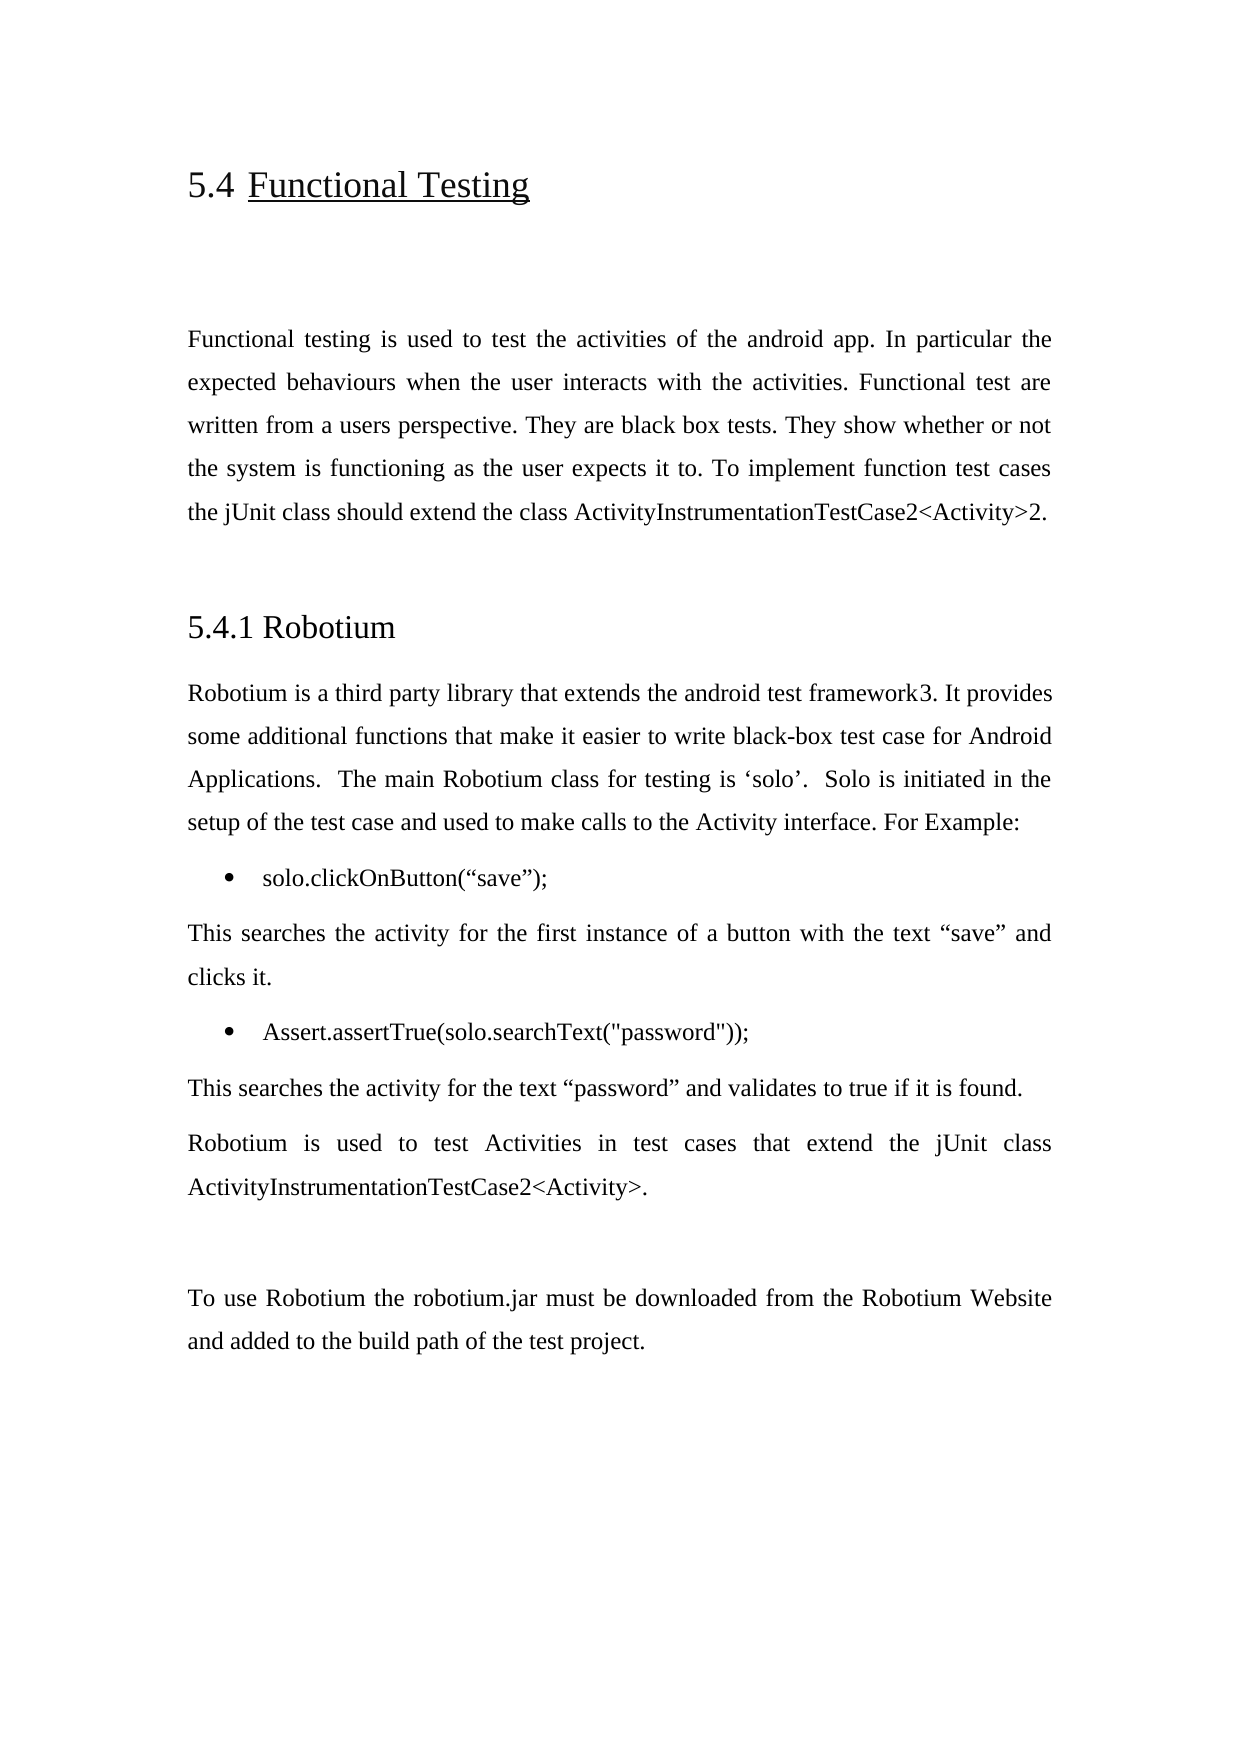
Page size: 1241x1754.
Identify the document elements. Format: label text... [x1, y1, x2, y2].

text Functional testing is used to test the activities of the android app. In particular the expected behaviours when the user interacts with the activities. Functional test are written from a users perspective. They are black box tests. They show whether or not the system is functioning as the user expects it to. To implement function test cases the jUnit class should extend the class ActivityInstrumentationTestCase2<Activity>. [187, 324, 1053, 465]
text To use Robotium the robotium.jar must be downloaded from the Robotium Website and added to the build path of the test project. [187, 1283, 1053, 1355]
text Functional testing is used to test the activities of the android app. In particular the expected behaviours when the user interacts with the activities. Functional test are written from a users perspective. They are black box tests. They show whether or not the system is functioning as the user expects it to. To implement function test cases the jUnit class should extend the class ActivityInstrumentationTestCase2<Activity>. [187, 466, 1053, 525]
text Robotium is a third party library that extends the android test framework. It provides some additional functions that make it easier to write black-box test case for Android Applications. The main Robotium class for testing is ‘solo’. Solo is initiated in the setup of the test case and used to make calls to the Activity interface. For Example: [187, 678, 1053, 836]
list solo.clickOnButton(“save”); [225, 863, 1053, 892]
subtitle Robotium [187, 608, 1053, 646]
text Robotium is used to test Activities in test cases that extend the jUnit class ActivityInstrumentationTestCase2<Activity>. [187, 1128, 1053, 1200]
list Assert.assertTrue(solo.searchText("password")); [225, 1017, 1053, 1046]
text This searches the activity for the text “password” and validates to true if it is found. [187, 1073, 1053, 1102]
text This searches the activity for the first instance of a button with the text “save” and clicks it. [187, 918, 1053, 990]
subtitle Functional Testing [187, 162, 1053, 206]
